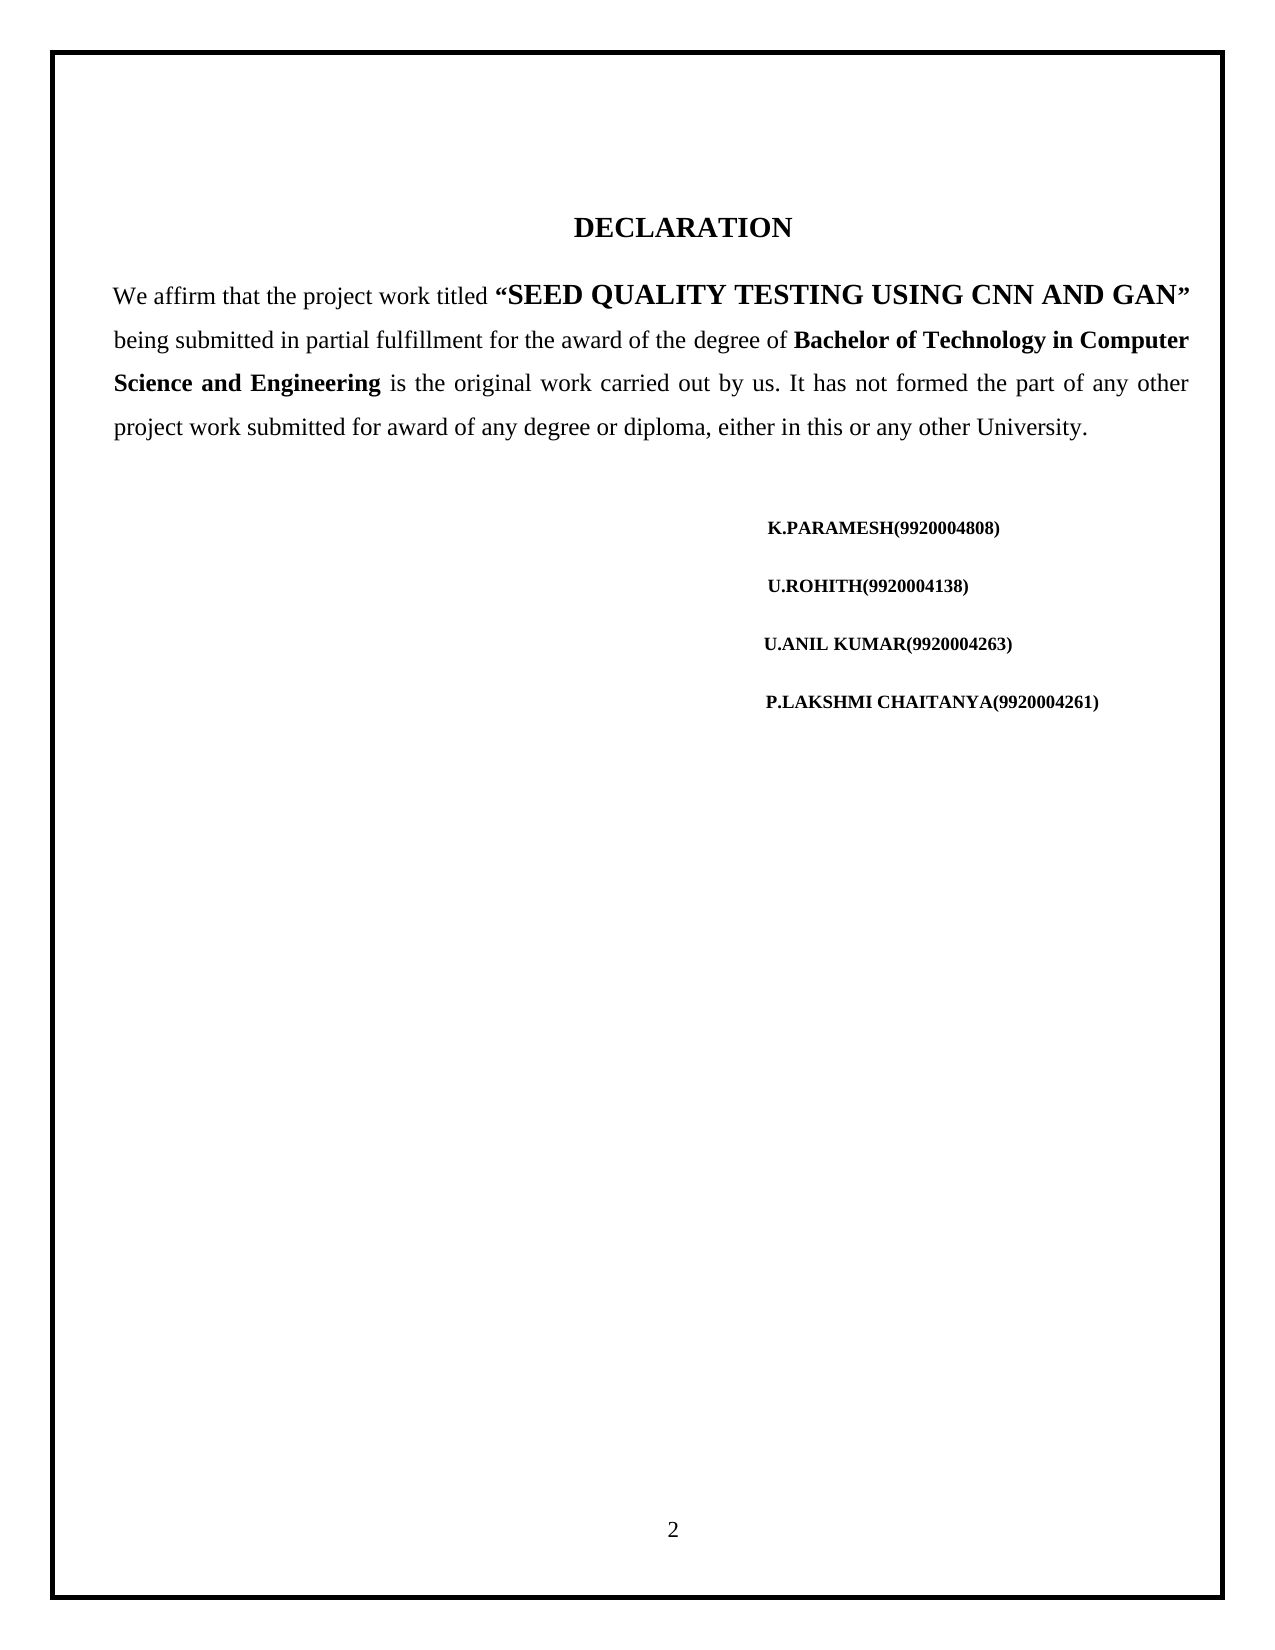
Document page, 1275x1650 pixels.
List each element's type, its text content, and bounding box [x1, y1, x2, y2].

subtitle P.LAKSHMI CHAITANYA(9920004261) [580, 691, 1196, 713]
subtitle U.ANIL KUMAR(9920004263) [580, 633, 1196, 655]
text DECLARATION [155, 210, 1196, 244]
text We affirm that the project work titled “SEED QUALITY TESTING USING CNN AND GAN” being submitted in partial fulfillment for the award of the degree of Bachelor of Technology in Computer Science and Engineering is the original work carried out by us. It has not formed the part of any other project work submitted for award of any degree or diploma, either in this or any other University. [112, 277, 1190, 440]
subtitle U.ROHITH(9920004138) [580, 575, 1196, 597]
subtitle K.PARAMESH(9920004808) [580, 517, 1196, 539]
